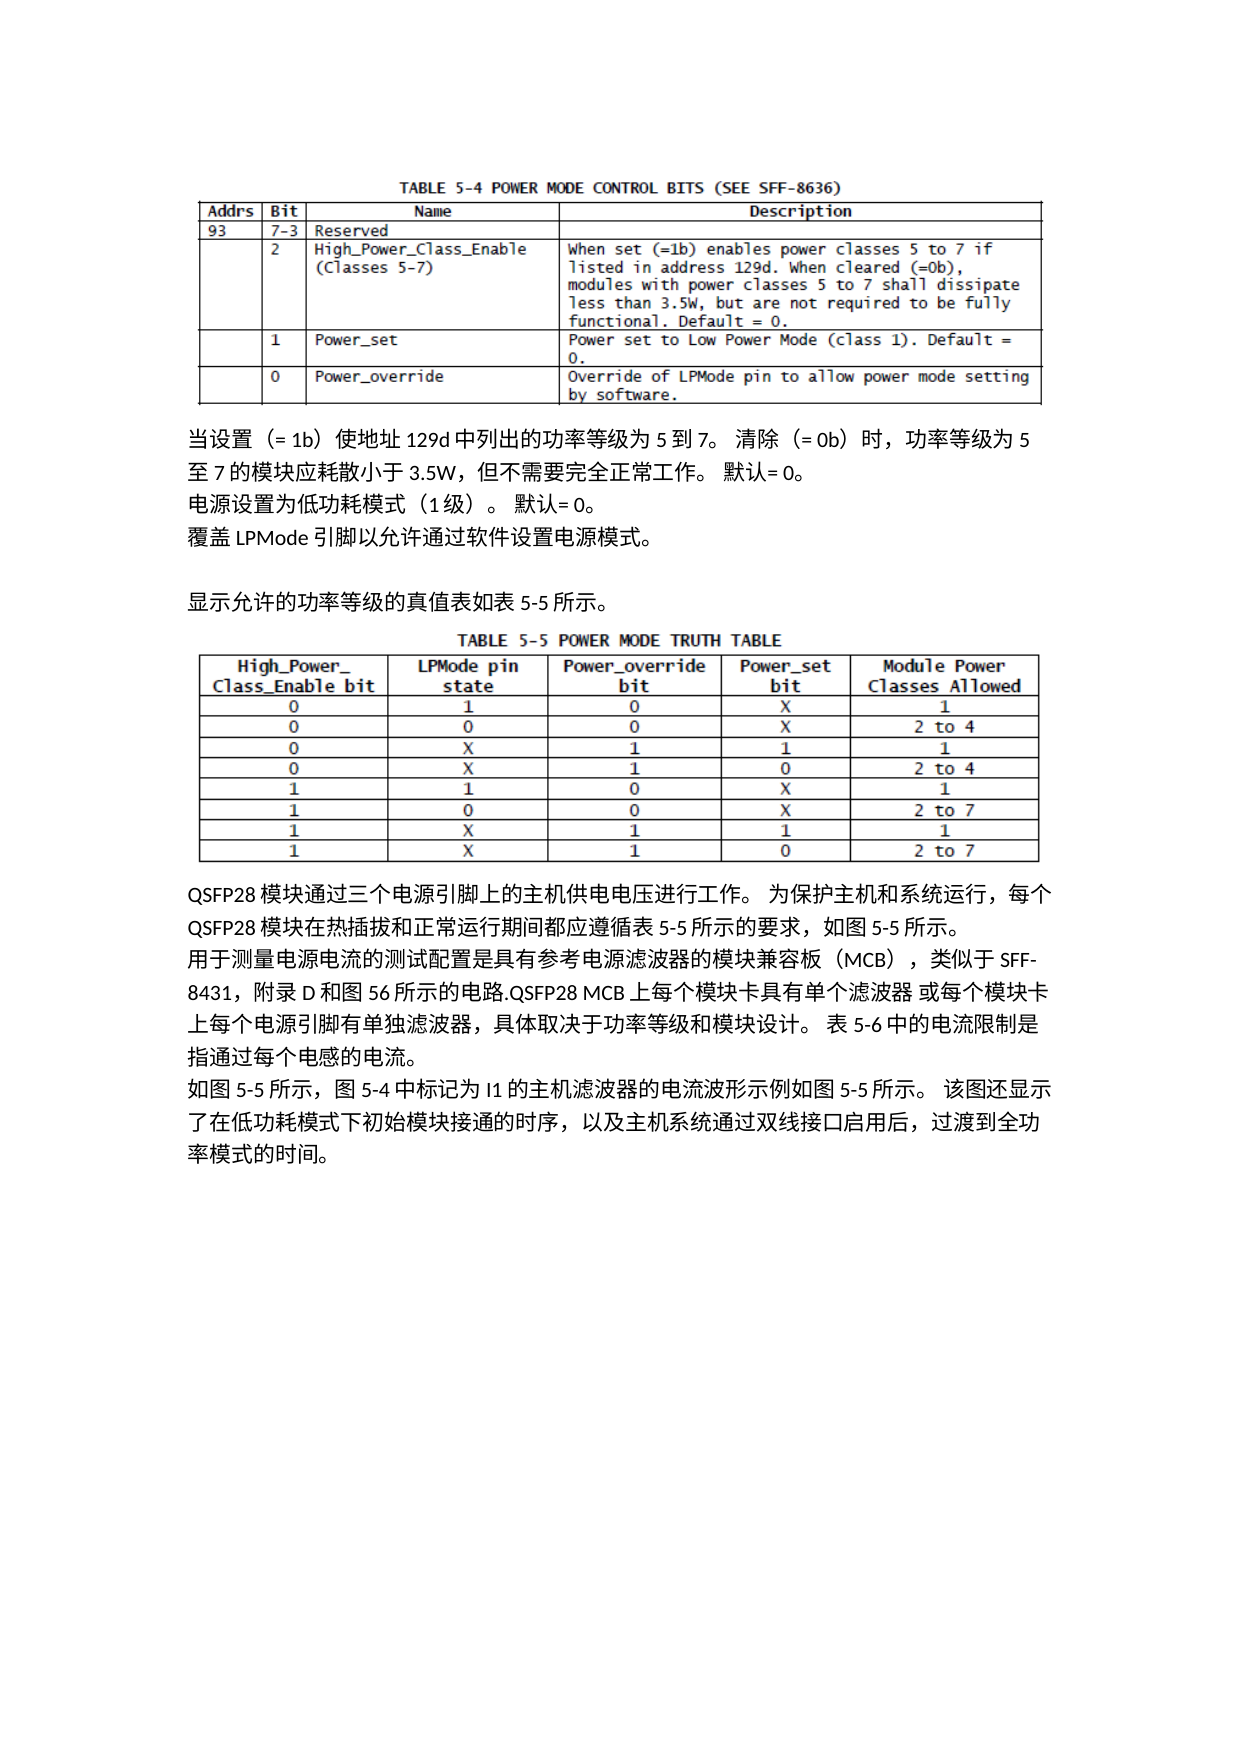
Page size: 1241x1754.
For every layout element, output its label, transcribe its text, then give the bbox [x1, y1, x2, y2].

text 显示允许的功率等级的真值表如表5-5所示。 [187, 584, 1053, 617]
text 覆盖LPMode引脚以允许通过软件设置电源模式。 [187, 519, 1053, 552]
text QSFP28模块通过三个电源引脚上的主机供电电压进行工作。 为保护主机和系统运行，每个QSFP28模块在热插拔和正常运行期间都应遵循表5-5所示的要求，如图5-5所示。 [187, 877, 1053, 942]
picture [187, 169, 1053, 415]
text 用于测量电源电流的测试配置是具有参考电源滤波器的模块兼容板（MCB），类似于SFF-8431，附录D和图56所示的电路.QSFP28 MCB上每个模块卡具有单个滤波器 或每个模块卡上每个电源引脚有单独滤波器，具体取决于功率等级和模块设计。 表5-6中的电流限制是指通过每个电感的电流。 [187, 942, 1053, 1072]
text 如图5-5所示，图5-4中标记为I1的主机滤波器的电流波形示例如图5-5所示。 该图还显示了在低功耗模式下初始模块接通的时序，以及主机系统通过双线接口启用后，过渡到全功率模式的时间。 [187, 1072, 1053, 1169]
picture [187, 625, 1053, 869]
text 当设置（= 1b）使地址129d中列出的功率等级为5到7。 清除（= 0b）时，功率等级为5至7的模块应耗散小于3.5W，但不需要完全正常工作。 默认= 0。 [187, 422, 1053, 487]
text 电源设置为低功耗模式（1级）。 默认= 0。 [187, 487, 1053, 519]
